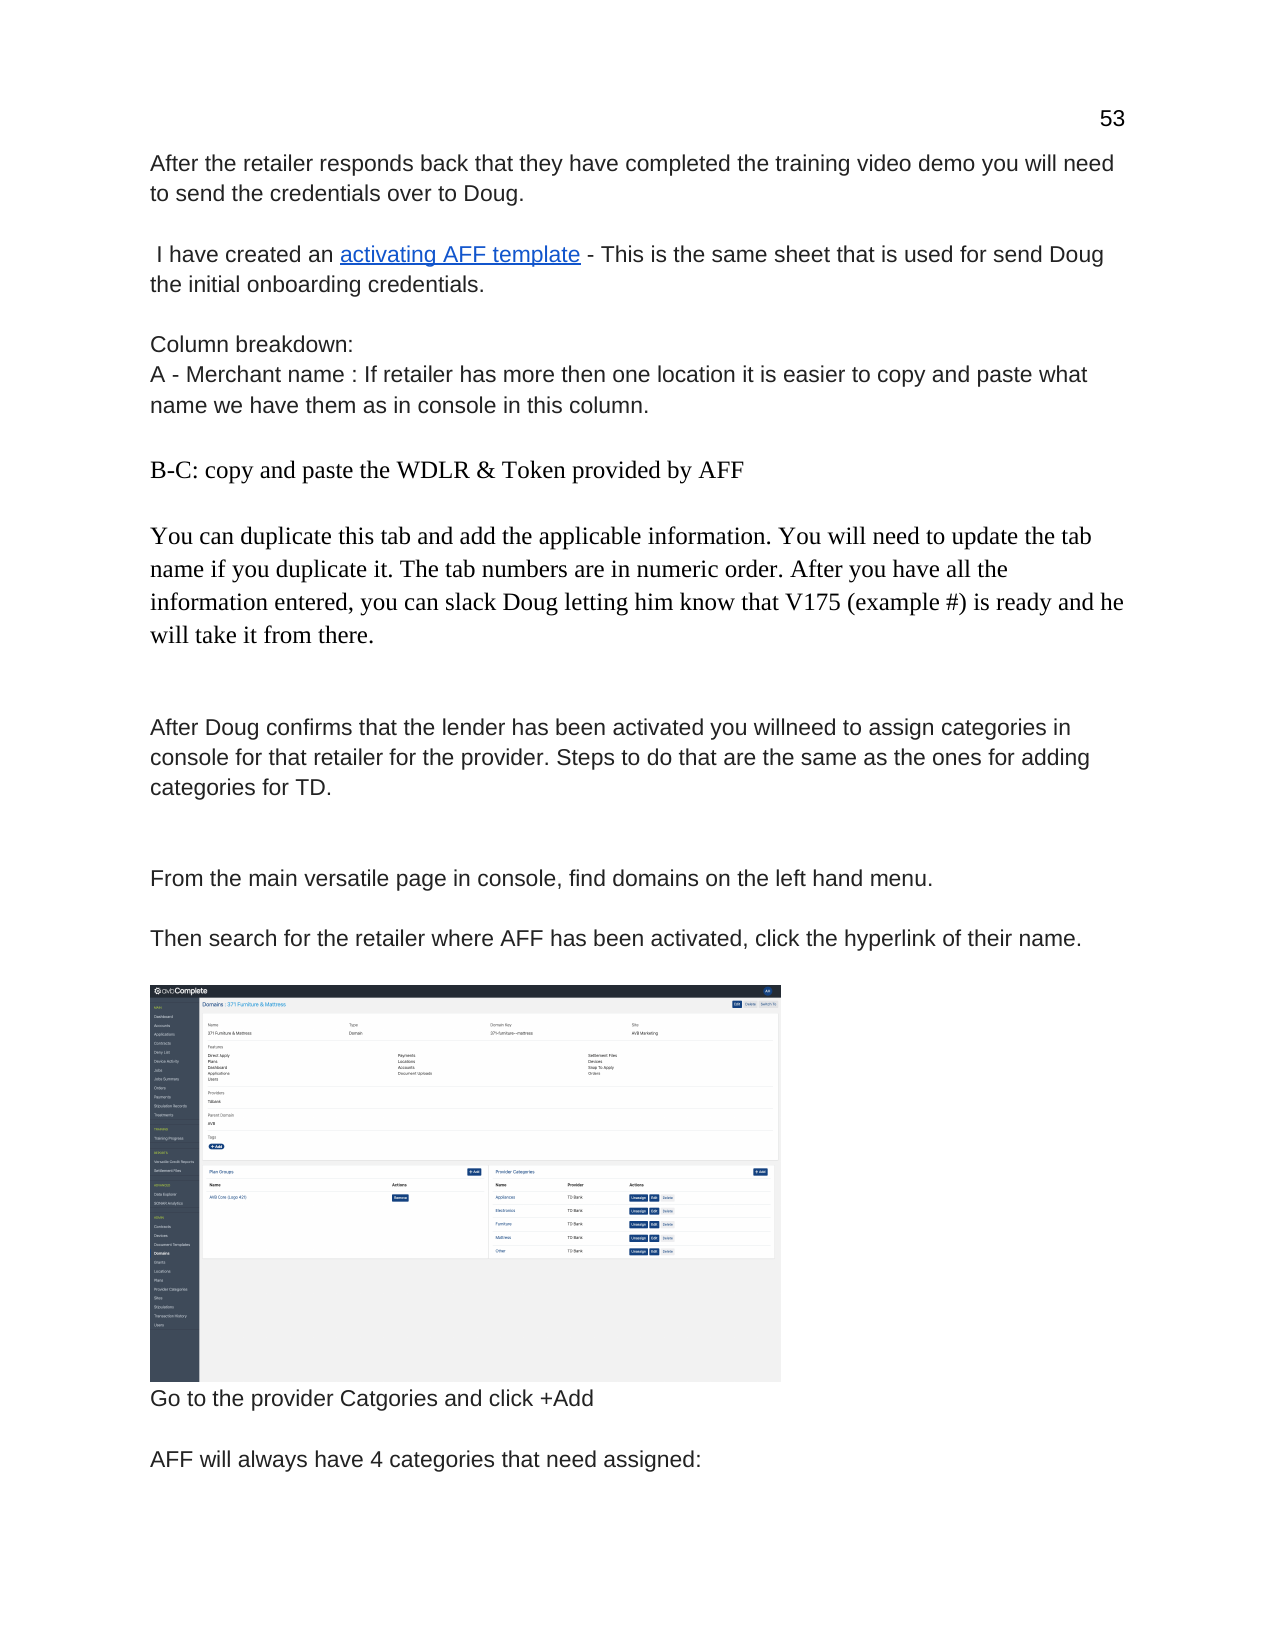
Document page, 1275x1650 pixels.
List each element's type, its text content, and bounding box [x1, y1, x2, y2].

text I have created an activating AFF template - This is the same sheet that is used for send Doug the initial onboarding credentials. [150, 241, 1125, 297]
text Go to the provider Catgories and click +Add [150, 1385, 1125, 1412]
text A - Merchant name : If retailer has more then one location it is easier to copy and paste what name we have them as in console in this column. [150, 361, 1125, 418]
text Then search for the retailer where AFF has been activated, click the hyperlink of their name. [150, 925, 1125, 951]
picture [150, 985, 781, 1382]
text Column breakdown: [150, 331, 1125, 358]
text B-C: copy and paste the WDLR & Token provided by AFF [150, 455, 1125, 484]
text From the main versatile page in console, find domains on the left hand menu. [150, 864, 1125, 891]
text After Doug confirms that the lender has been activated you willneed to assign categories in console for that retailer for the provider. Steps to do that are the same as the ones for adding categories for TD. [150, 713, 1125, 800]
text AFF will always have 4 categories that need assigned: [150, 1446, 1125, 1472]
text After the retailer responds back that they have completed the training video demo you will need to send the credentials over to Doug. [150, 150, 1125, 207]
text You can duplicate this tab and add the applicable information. You will need to update the tab name if you duplicate it. The tab numbers are in numeric order. After you have all the information entered, you can slack Doug letting him know that V175 (example #) is ready and he will take it from there. [150, 521, 1125, 649]
